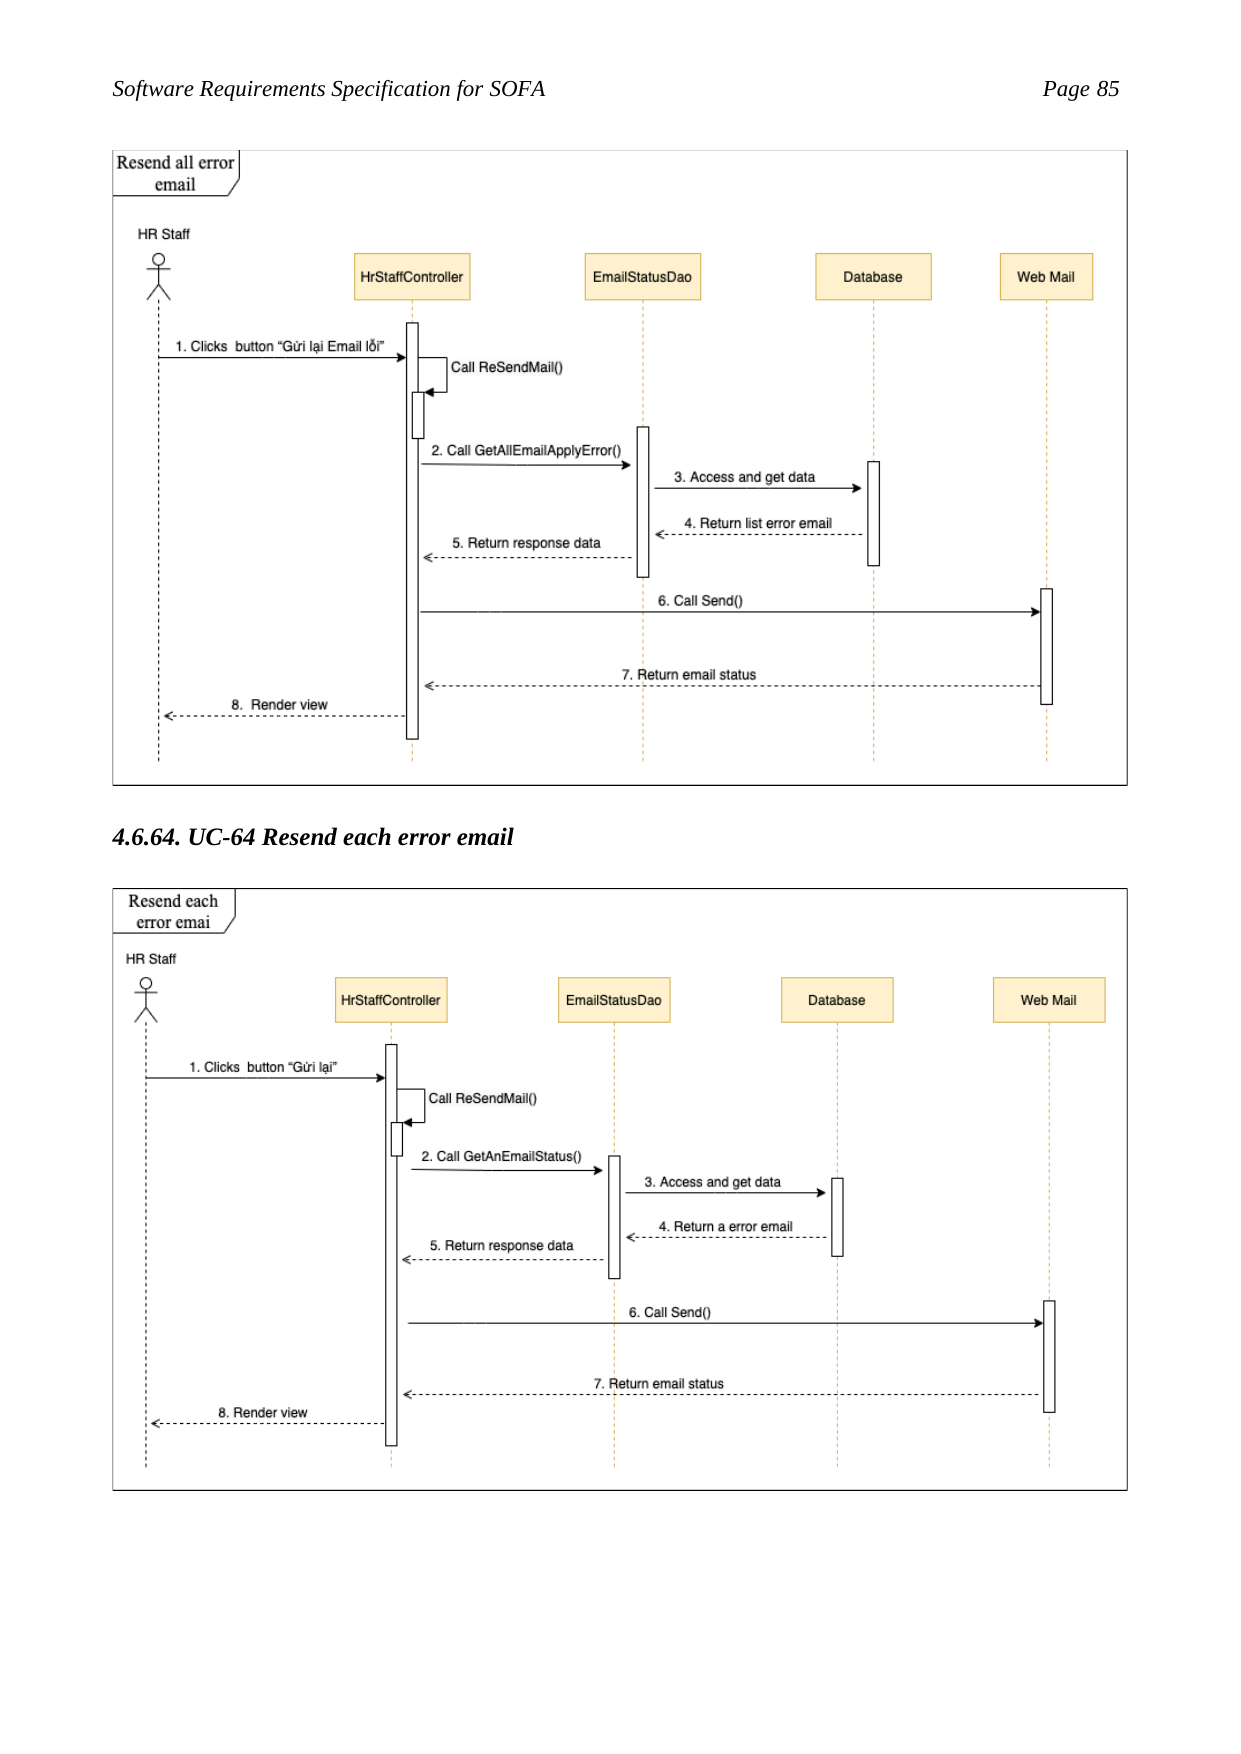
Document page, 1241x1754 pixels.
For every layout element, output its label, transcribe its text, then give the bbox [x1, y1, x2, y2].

picture [112, 888, 1128, 1491]
text 4.6.64. UC-64 Resend each error email [112, 822, 1128, 851]
picture [112, 150, 1128, 786]
